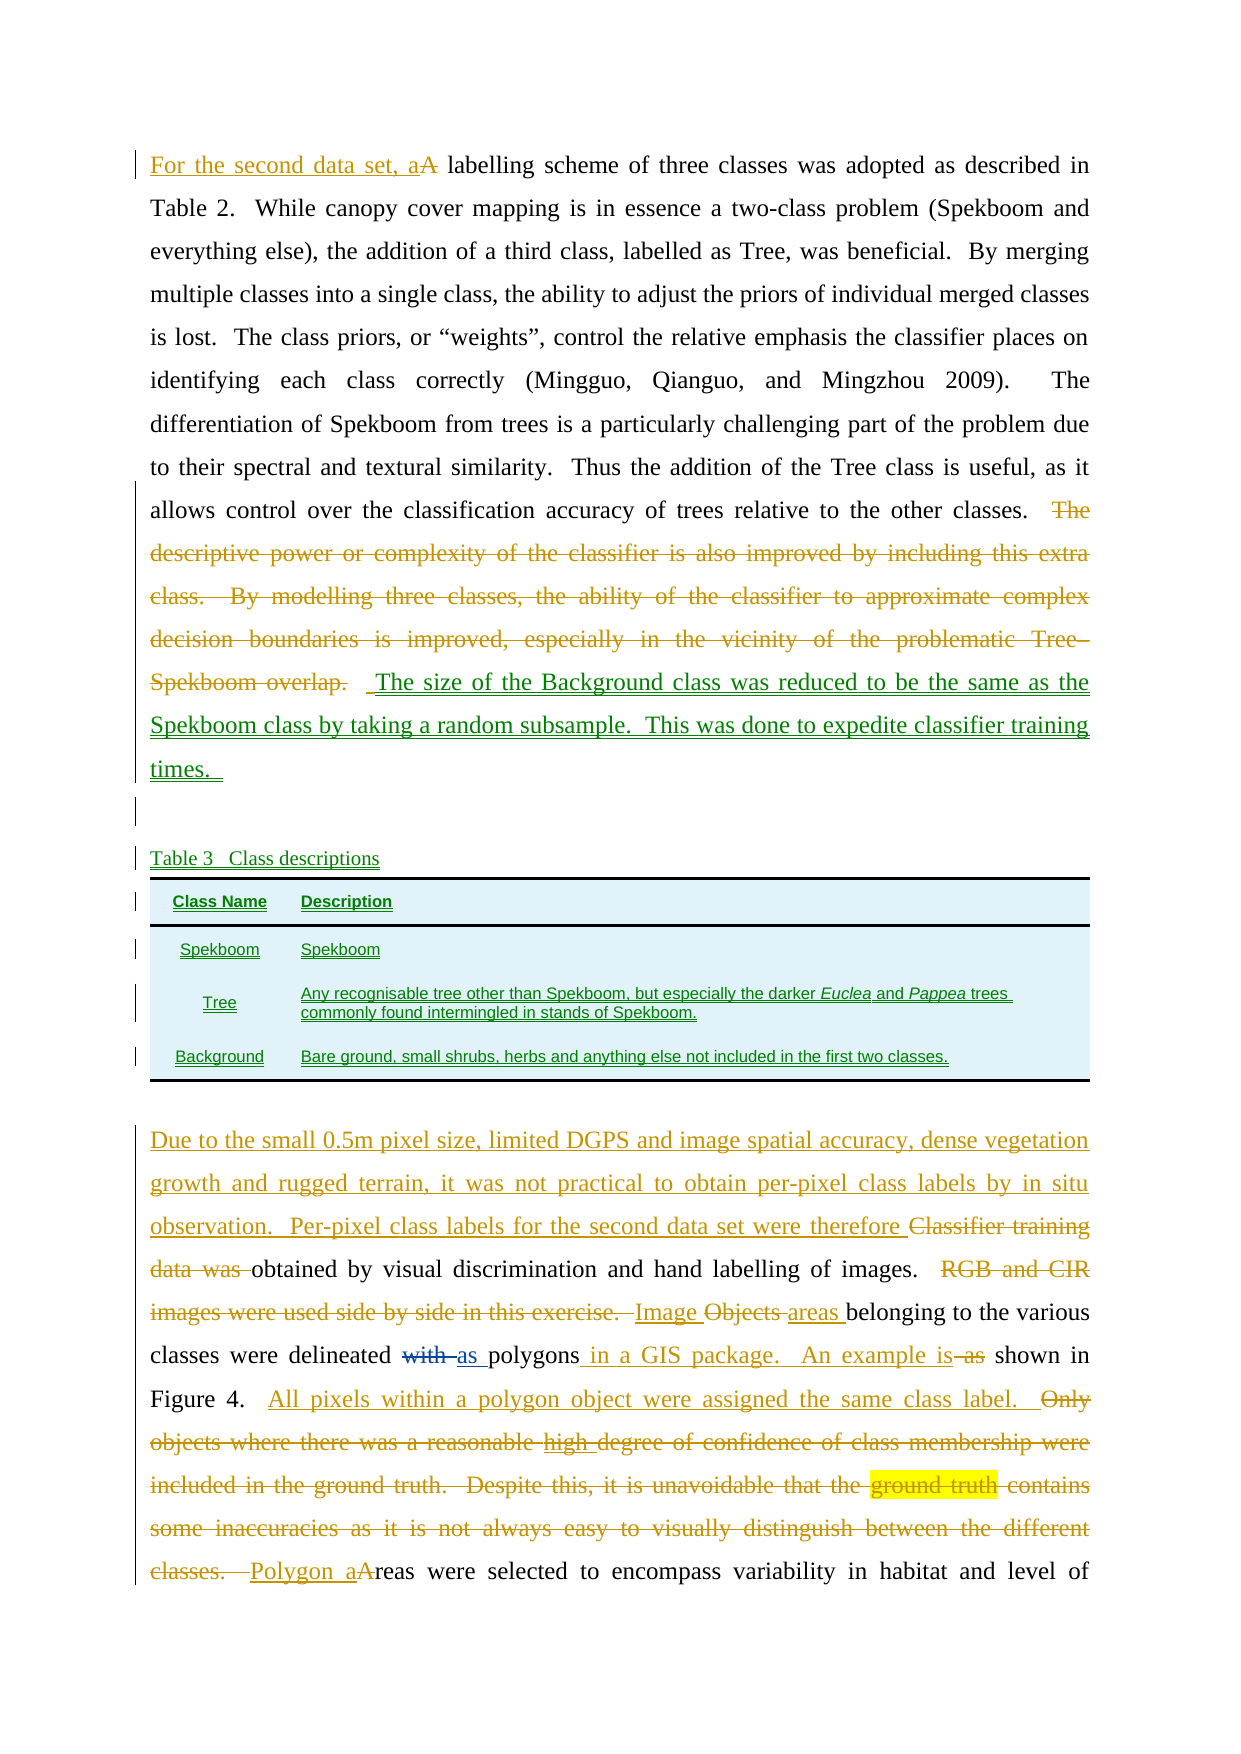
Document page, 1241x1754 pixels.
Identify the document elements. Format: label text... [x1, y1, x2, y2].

text labelling scheme of three classes was adopted as described in Table 2. While canopy cover mapping is in essence a two-class problem (Spekboom and everything else), the addition of a third class, labelled as Tree, was beneficial. By merging multiple classes into a single class, the ability to adjust the priors of individual merged classes is lost. The class priors, or “weights”, control the relative emphasis the classifier places on identifying each class correctly (Mingguo, Qianguo, and Mingzhou 2009). The differentiation of Spekboom from trees is a particularly challenging part of the problem due to their spectral and textural similarity. Thus the addition of the Tree class is useful, as it allows control over the classification accuracy of trees relative to the other classes. [150, 150, 1090, 554]
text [150, 1530, 1090, 1585]
text labelling scheme of three classes was adopted as described in Table 2. While canopy cover mapping is in essence a two-class problem (Spekboom and everything else), the addition of a third class, labelled as Tree, was beneficial. By merging multiple classes into a single class, the ability to adjust the priors of individual merged classes is lost. The class priors, or “weights”, control the relative emphasis the classifier places on identifying each class correctly (Mingguo, Qianguo, and Mingzhou 2009). The differentiation of Spekboom from trees is a particularly challenging part of the problem due to their spectral and textural similarity. Thus the addition of the Tree class is useful, as it allows control over the classification accuracy of trees relative to the other classes. [150, 641, 1090, 735]
